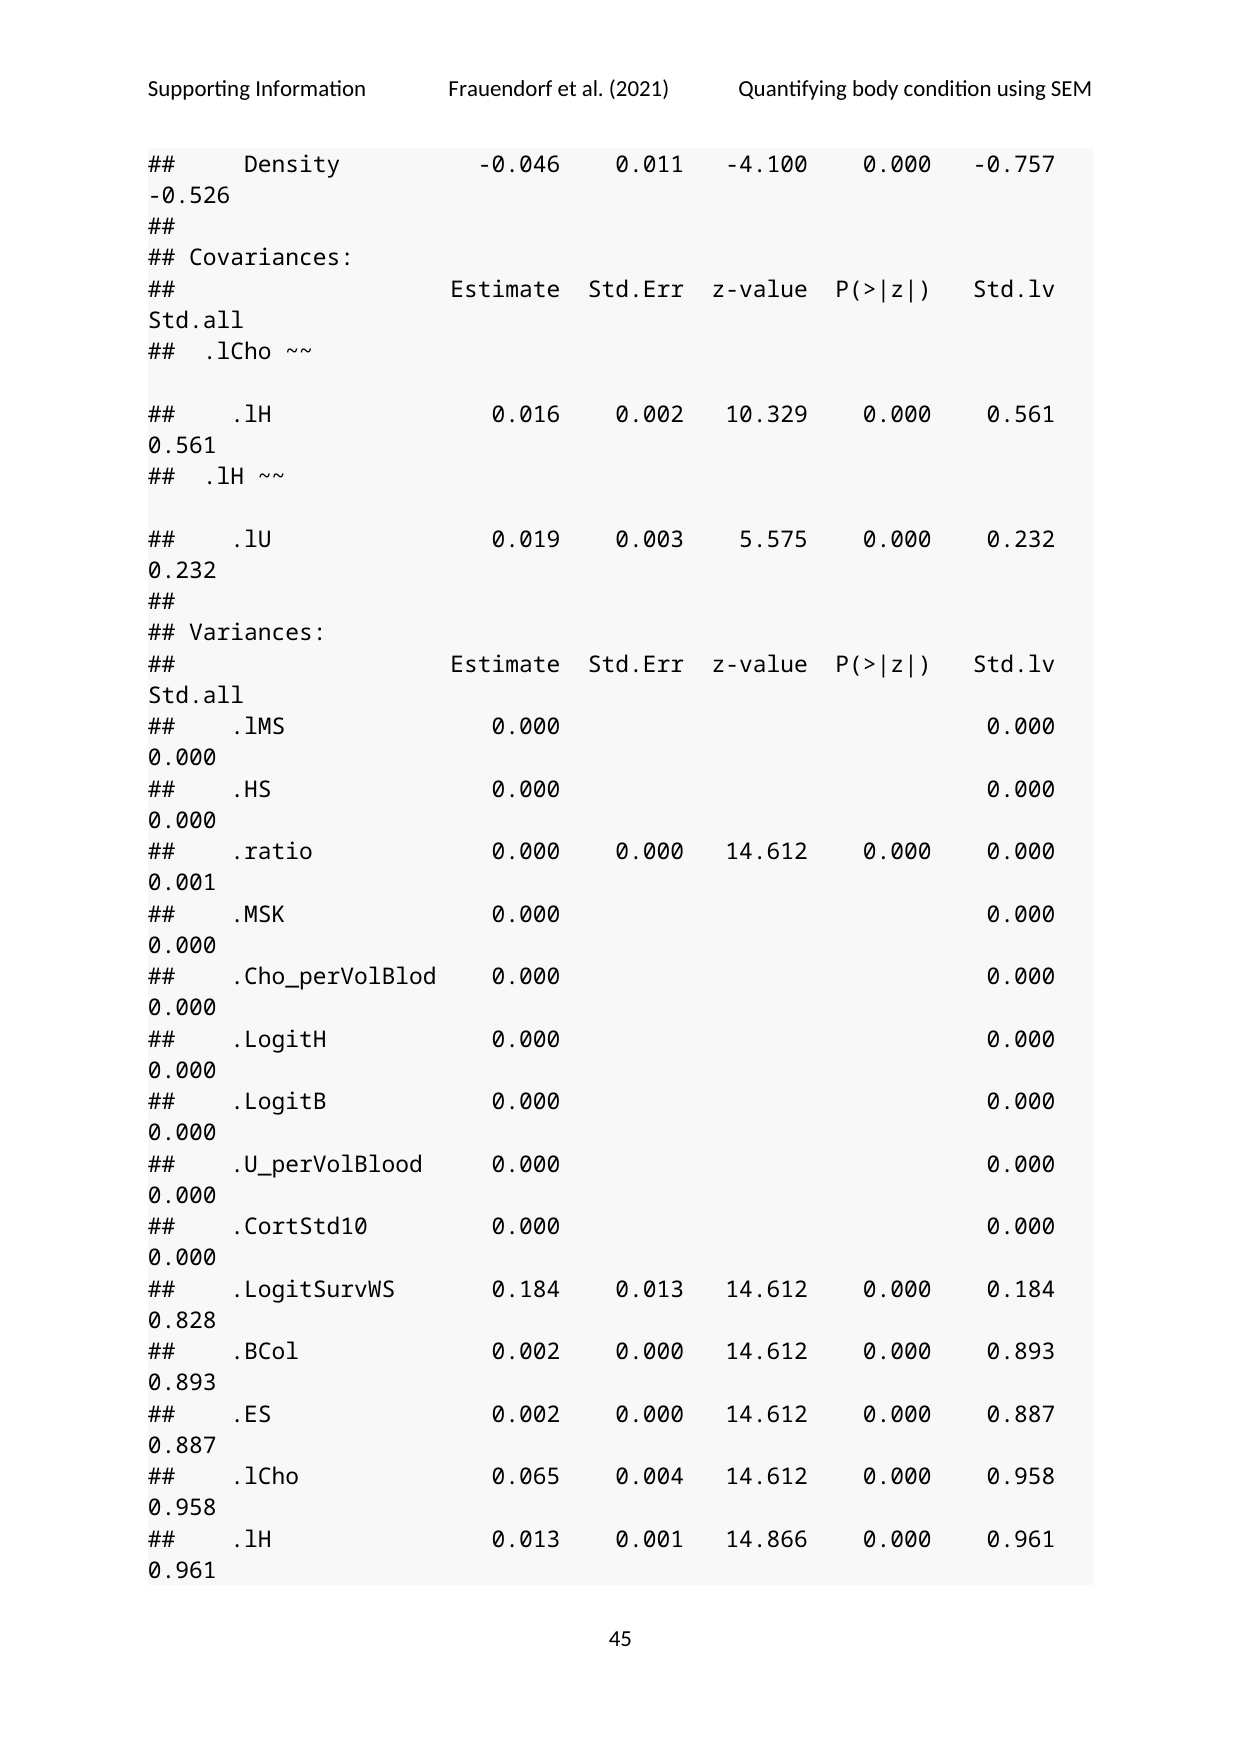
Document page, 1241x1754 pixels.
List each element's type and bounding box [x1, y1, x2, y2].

text [148, 148, 1093, 1585]
